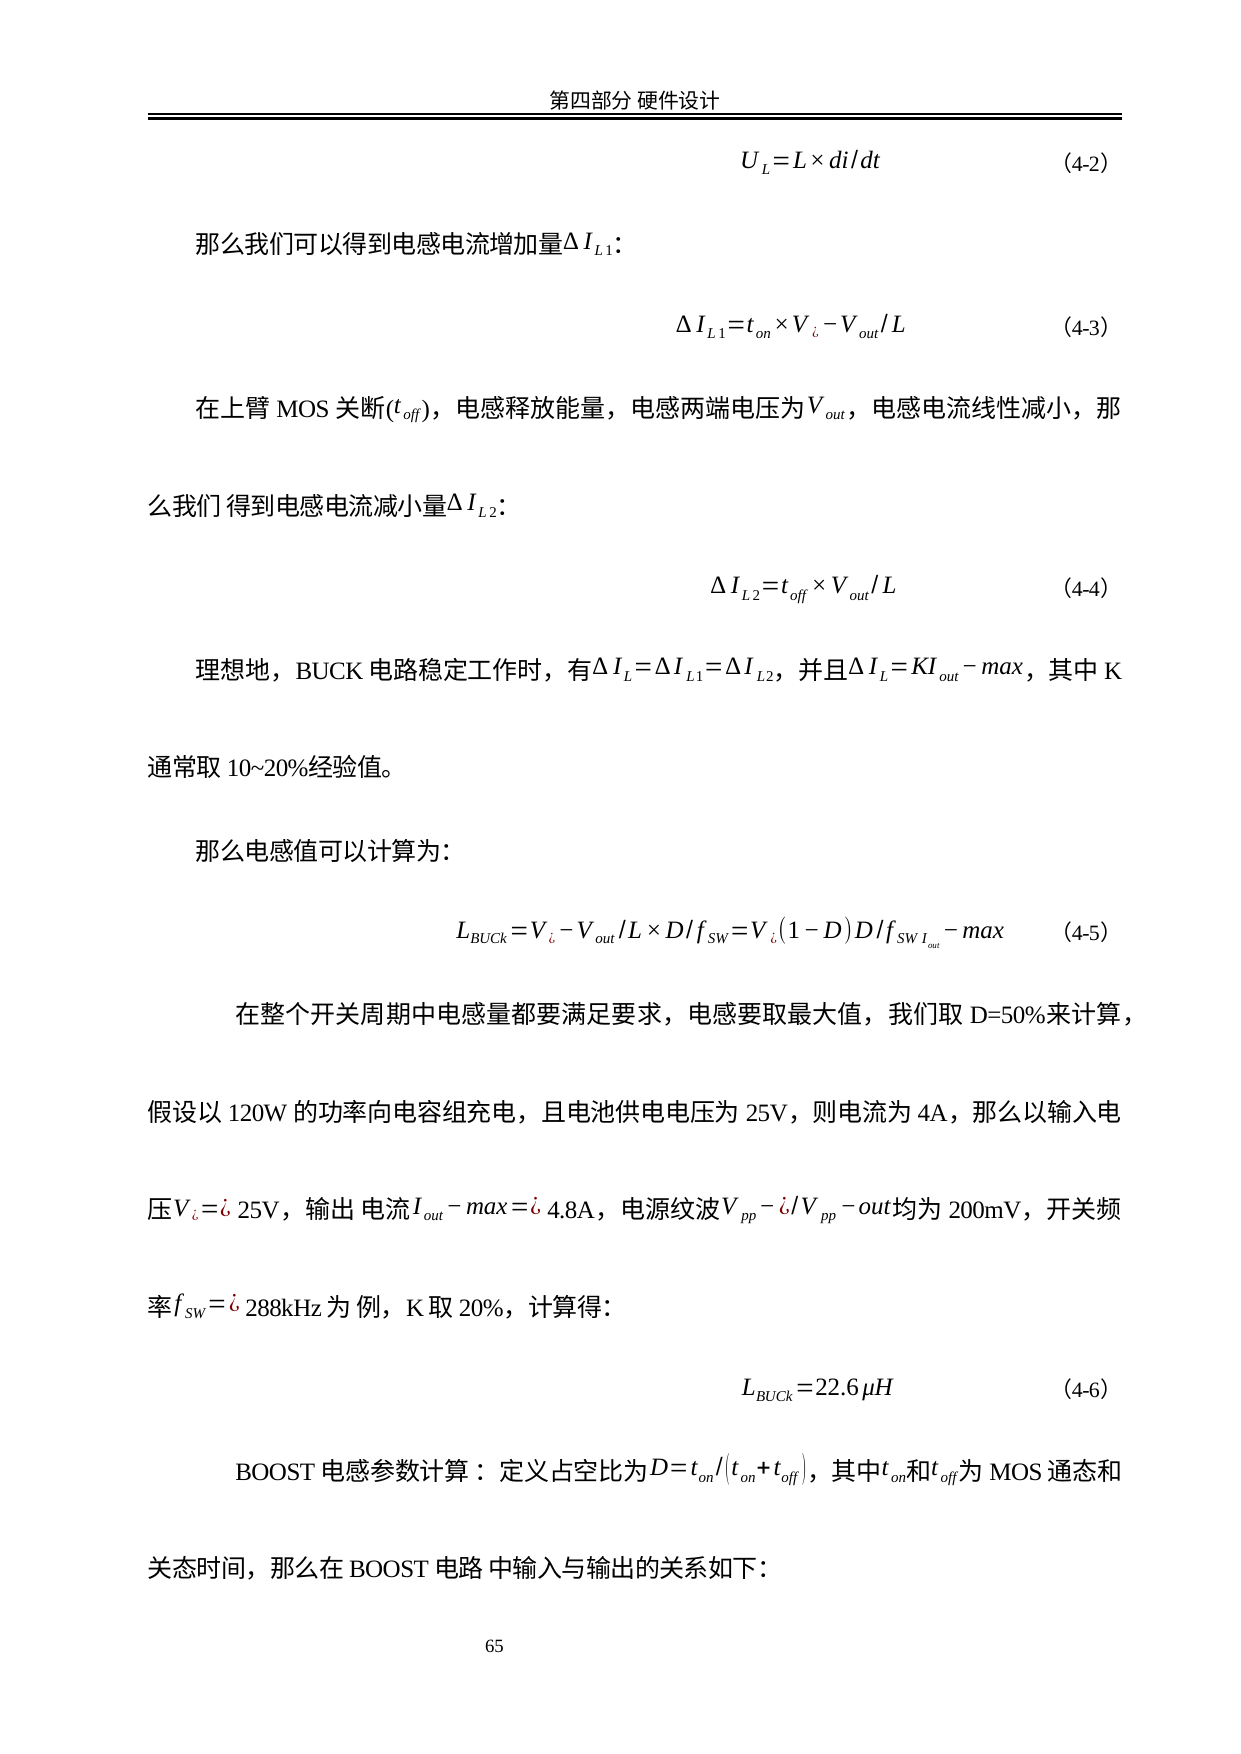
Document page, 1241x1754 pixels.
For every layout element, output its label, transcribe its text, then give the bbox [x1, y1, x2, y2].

text 在整个开关周期中电感量都要满足要求，电感要取最大值，我们取D=50%来计算，假设以120W 的功率向电容组充电，且电池供电电压为25V，则电流为4A，那么以输入电压 25V，输出 电流 4.8A，电源纹波均为200mV，开关频率 288kHz为 例，K取20%，计算得： [148, 981, 1122, 1338]
text BOOST电感参数计算 ：定义占空比为，其中和为MOS通态和关态时间，那么在BOOST电路 中输入与输出的关系如下： [148, 1437, 1122, 1599]
text （4-4） [148, 555, 1122, 620]
text （4-3） [148, 294, 1122, 359]
text 那么我们可以得到电感电流增加量： [148, 211, 1122, 276]
text 那么电感值可以计算为： [148, 817, 1122, 882]
text 在上臂MOS关断()，电感释放能量，电感两端电压为，电感电流线性减小，那么我们 得到电感电流减小量： [148, 374, 1122, 537]
text （4-6） [148, 1356, 1122, 1421]
text （4-2） [148, 130, 1122, 195]
text 理想地，BUCK电路稳定工作时，有，并且，其中K 通常取10~20%经验值。 [148, 636, 1122, 798]
text （4-5） [148, 900, 1122, 965]
